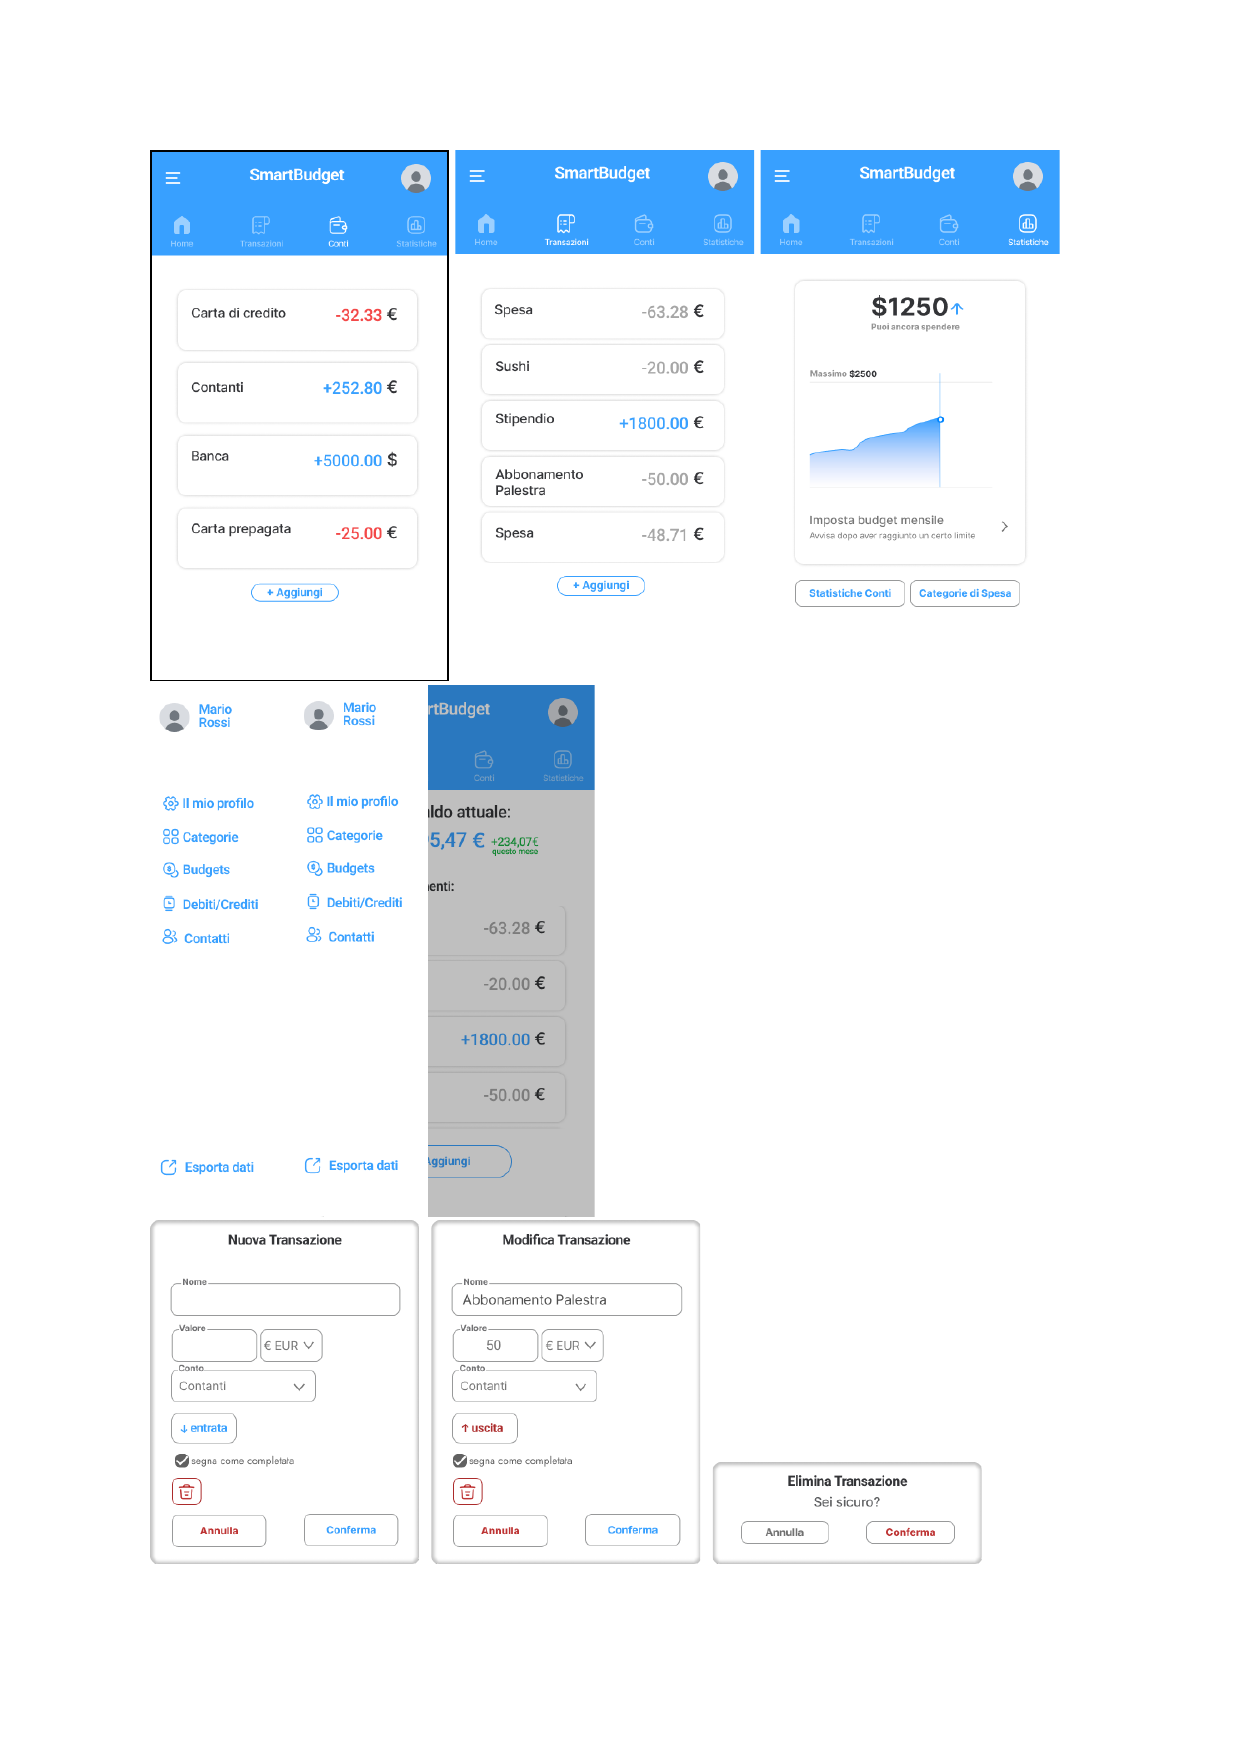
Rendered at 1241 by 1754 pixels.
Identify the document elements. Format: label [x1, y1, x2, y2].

picture [295, 685, 595, 1217]
picture [455, 150, 755, 682]
picture [712, 1462, 982, 1564]
picture [152, 152, 447, 680]
picture [431, 1220, 701, 1564]
picture [150, 1220, 419, 1564]
picture [760, 150, 1060, 682]
picture [150, 685, 283, 1217]
